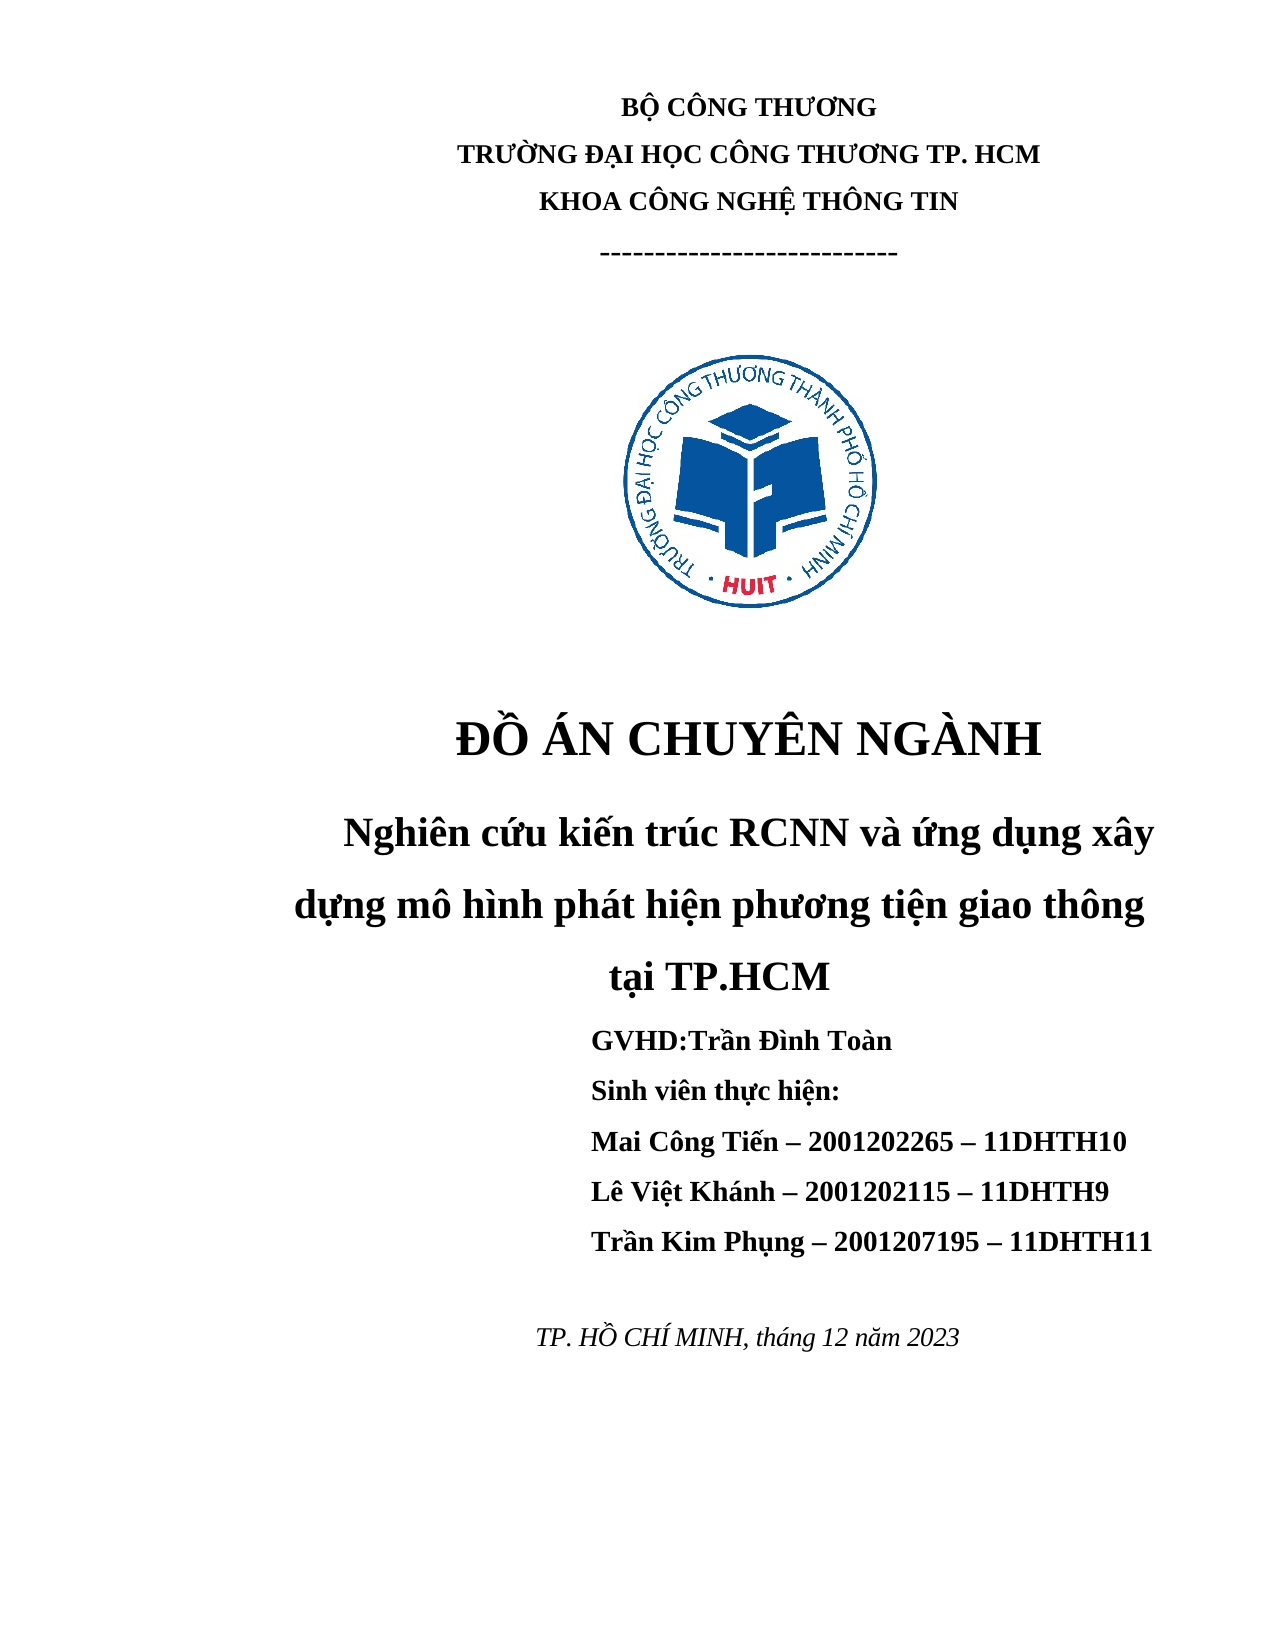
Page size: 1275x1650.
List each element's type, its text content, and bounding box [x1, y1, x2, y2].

text Nghiên cứu kiến trúc RCNN và ứng dụng xây dựng mô hình phát hiện phương tiện giao thông tại TP.HCM [282, 807, 1157, 999]
text GVHD:Trần Đình Toàn [591, 1023, 1157, 1057]
text BỘ CÔNG THƯƠNG [282, 91, 1157, 123]
text ĐỒ ÁN CHUYÊN NGÀNH [282, 709, 1157, 766]
picture [620, 352, 878, 611]
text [282, 1321, 1157, 1352]
text --------------------------- [282, 231, 1157, 270]
text TRƯỜNG ĐẠI HỌC CÔNG THƯƠNG TP. HCM [282, 138, 1157, 169]
text Lê Việt Khánh – 2001202115 – 11DHTH9 [591, 1174, 1157, 1208]
text Trần Kim Phụng – 2001207195 – 11DHTH11 [591, 1224, 1157, 1258]
text Mai Công Tiến – 2001202265 – 11DHTH10 [591, 1124, 1157, 1157]
text KHOA CÔNG NGHỆ THÔNG TIN [282, 185, 1157, 216]
text Sinh viên thực hiện: [591, 1073, 1157, 1107]
